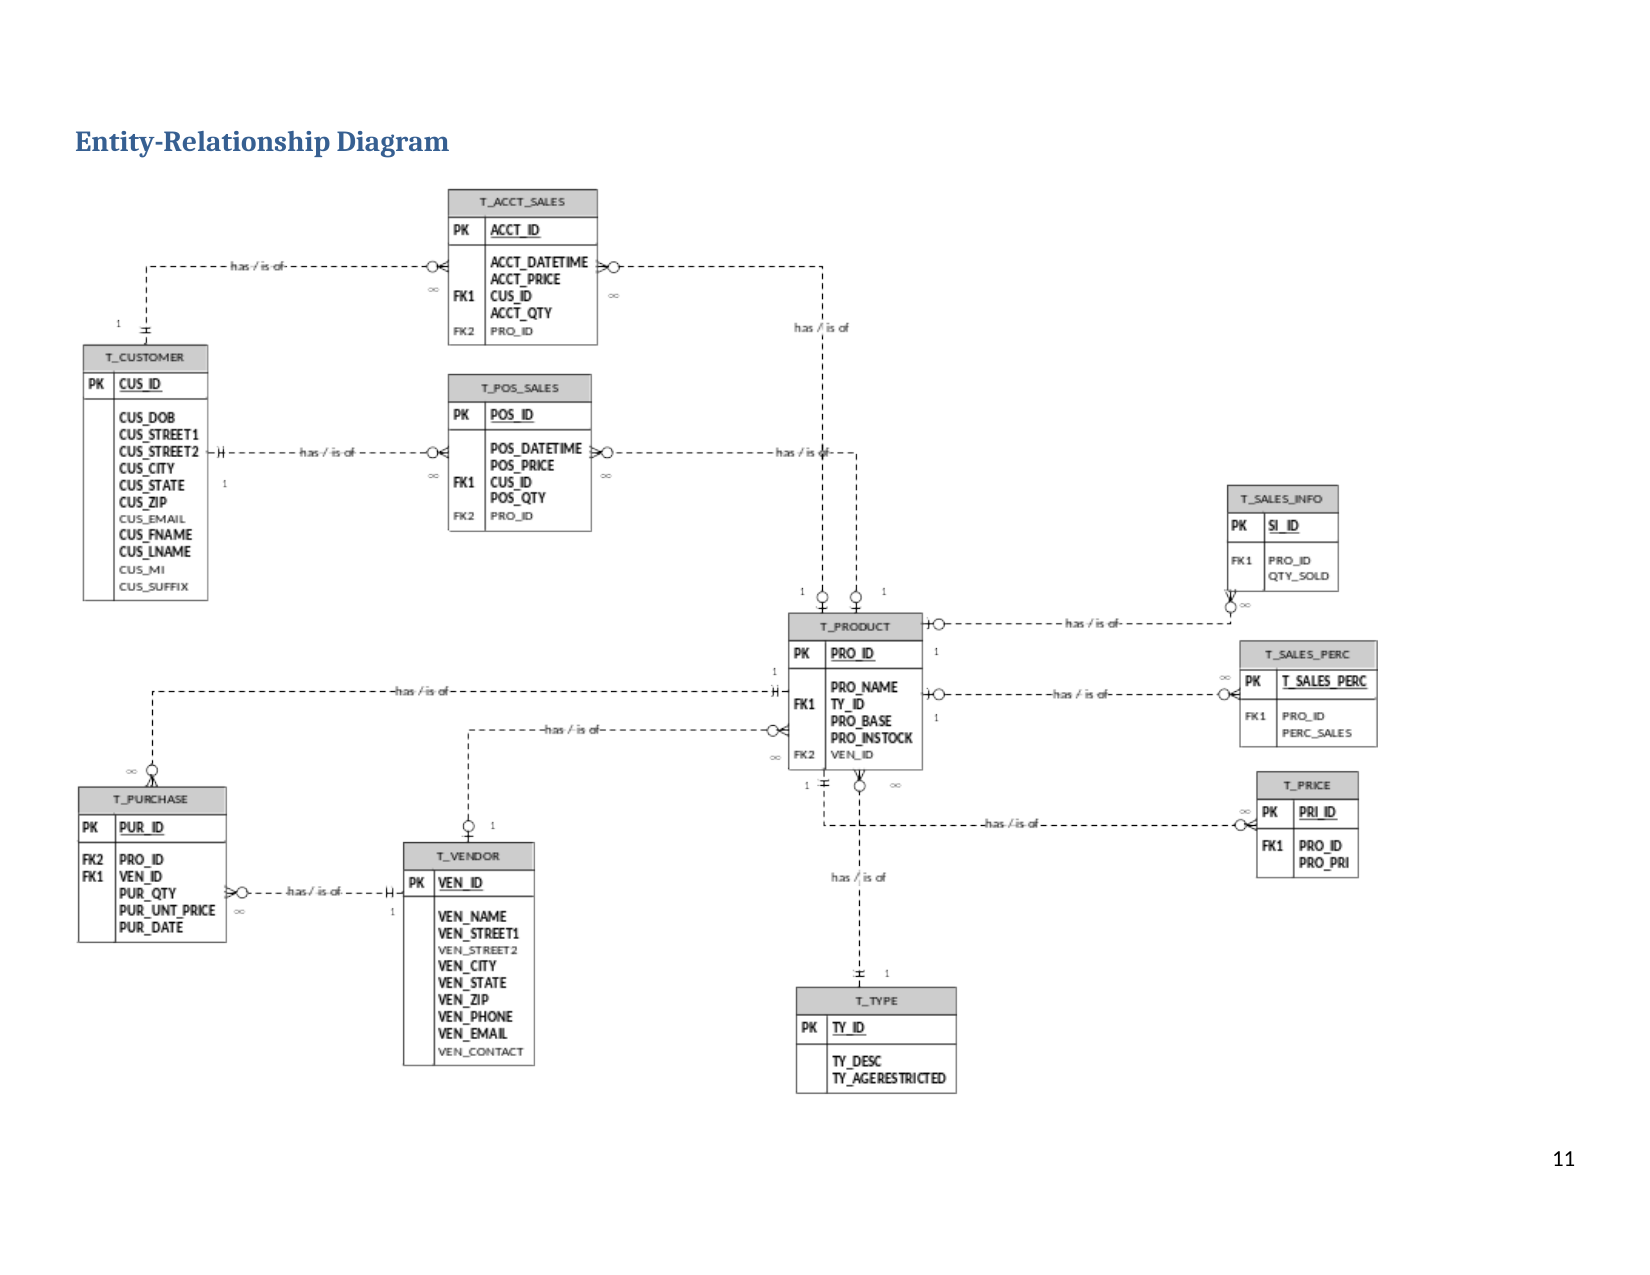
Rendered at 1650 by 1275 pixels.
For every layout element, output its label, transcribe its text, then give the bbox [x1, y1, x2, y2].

subtitle Entity-Relationship Diagram [75, 125, 1575, 158]
